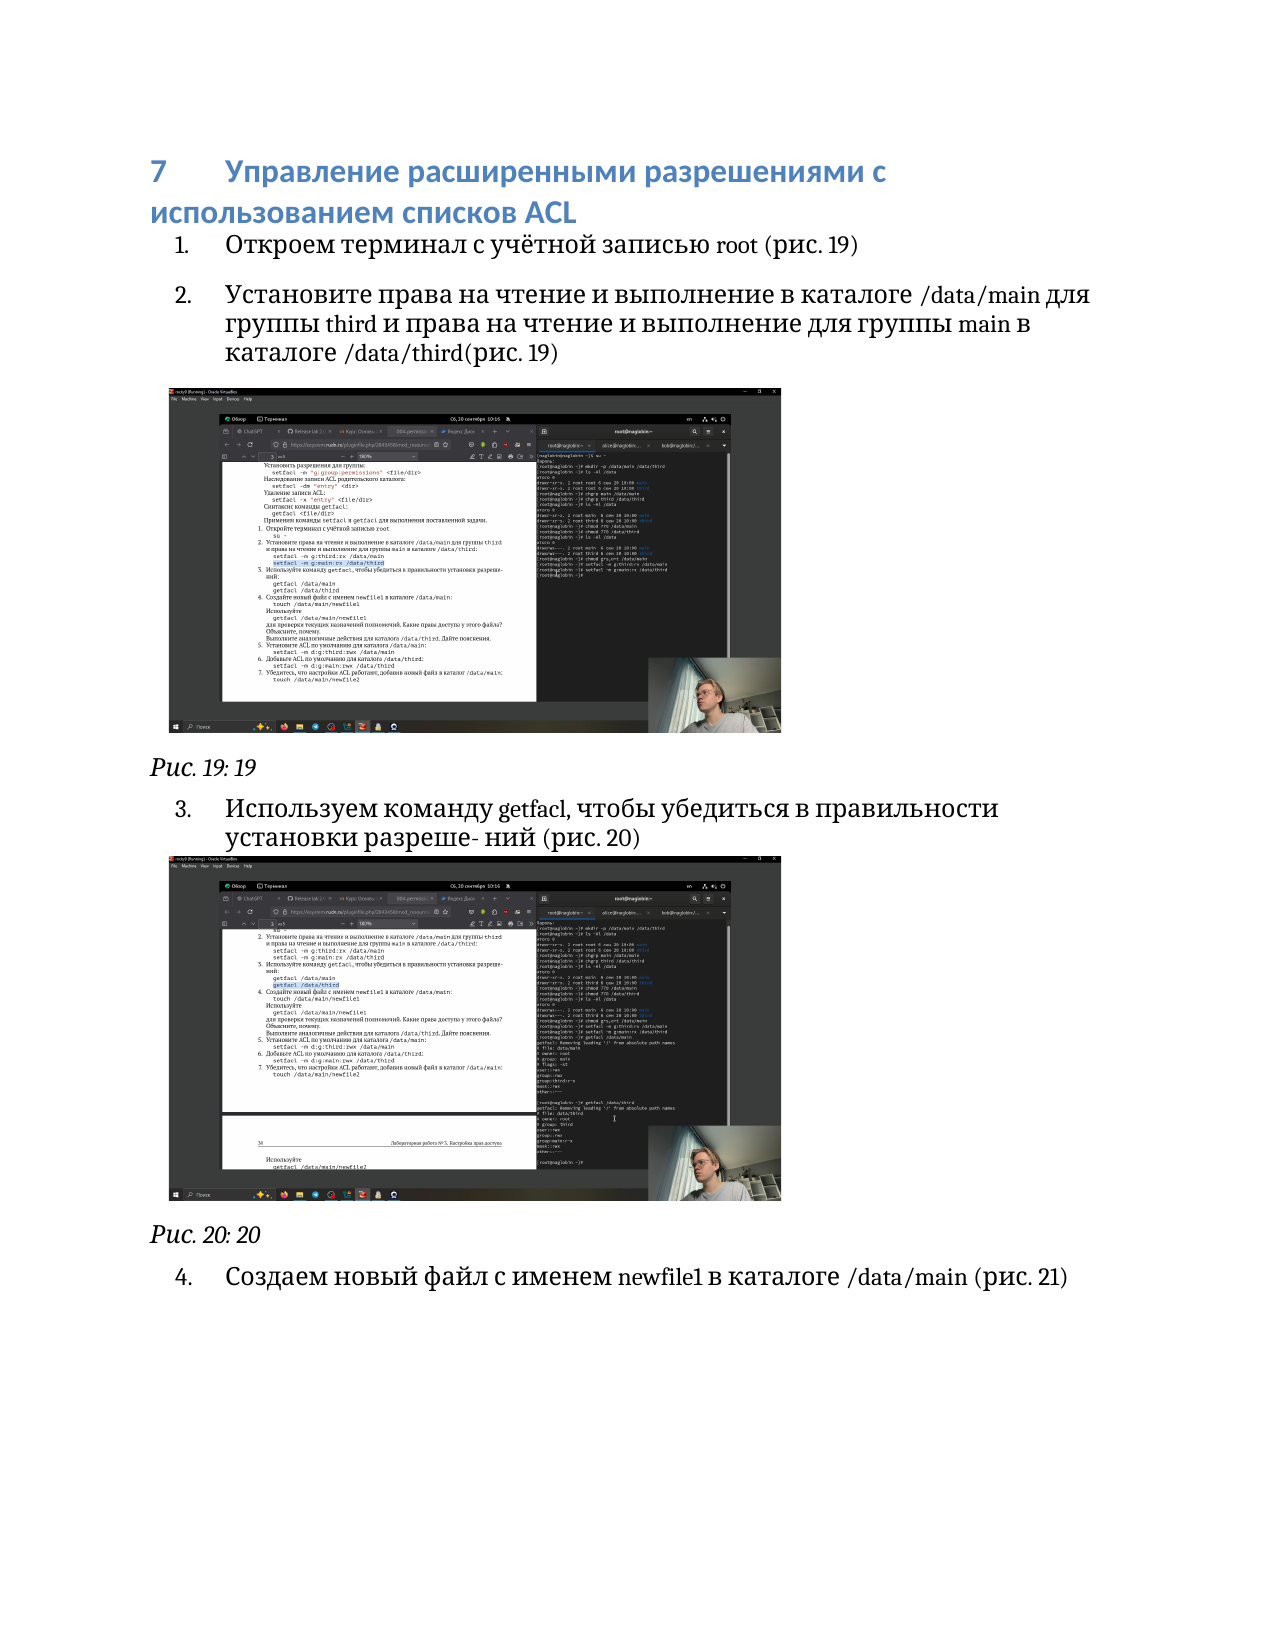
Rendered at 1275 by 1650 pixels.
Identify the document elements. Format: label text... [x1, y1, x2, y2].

list Установите права на чтение и выполнение в каталоге /data/main для группы third и права на чтение и выполнение для группы main в каталоге /data/third(рис. 19) [175, 281, 1125, 367]
list Используем команду getfacl, чтобы убедиться в правильности установки разреше- ний (рис. 20) [175, 795, 1125, 852]
text Рис. 19: 19 [150, 753, 1125, 782]
text Рис. 20: 20 [150, 1221, 1125, 1250]
subtitle 7 Управление расширенными разрешениями с использованием списков ACL [150, 150, 1125, 231]
picture [168, 856, 782, 1201]
list Откроем терминал с учётной записью root (рис. 19) [175, 231, 1125, 260]
picture [168, 388, 782, 733]
list Создаем новый файл с именем newfile1 в каталоге /data/main (рис. 21) [175, 1262, 1125, 1291]
